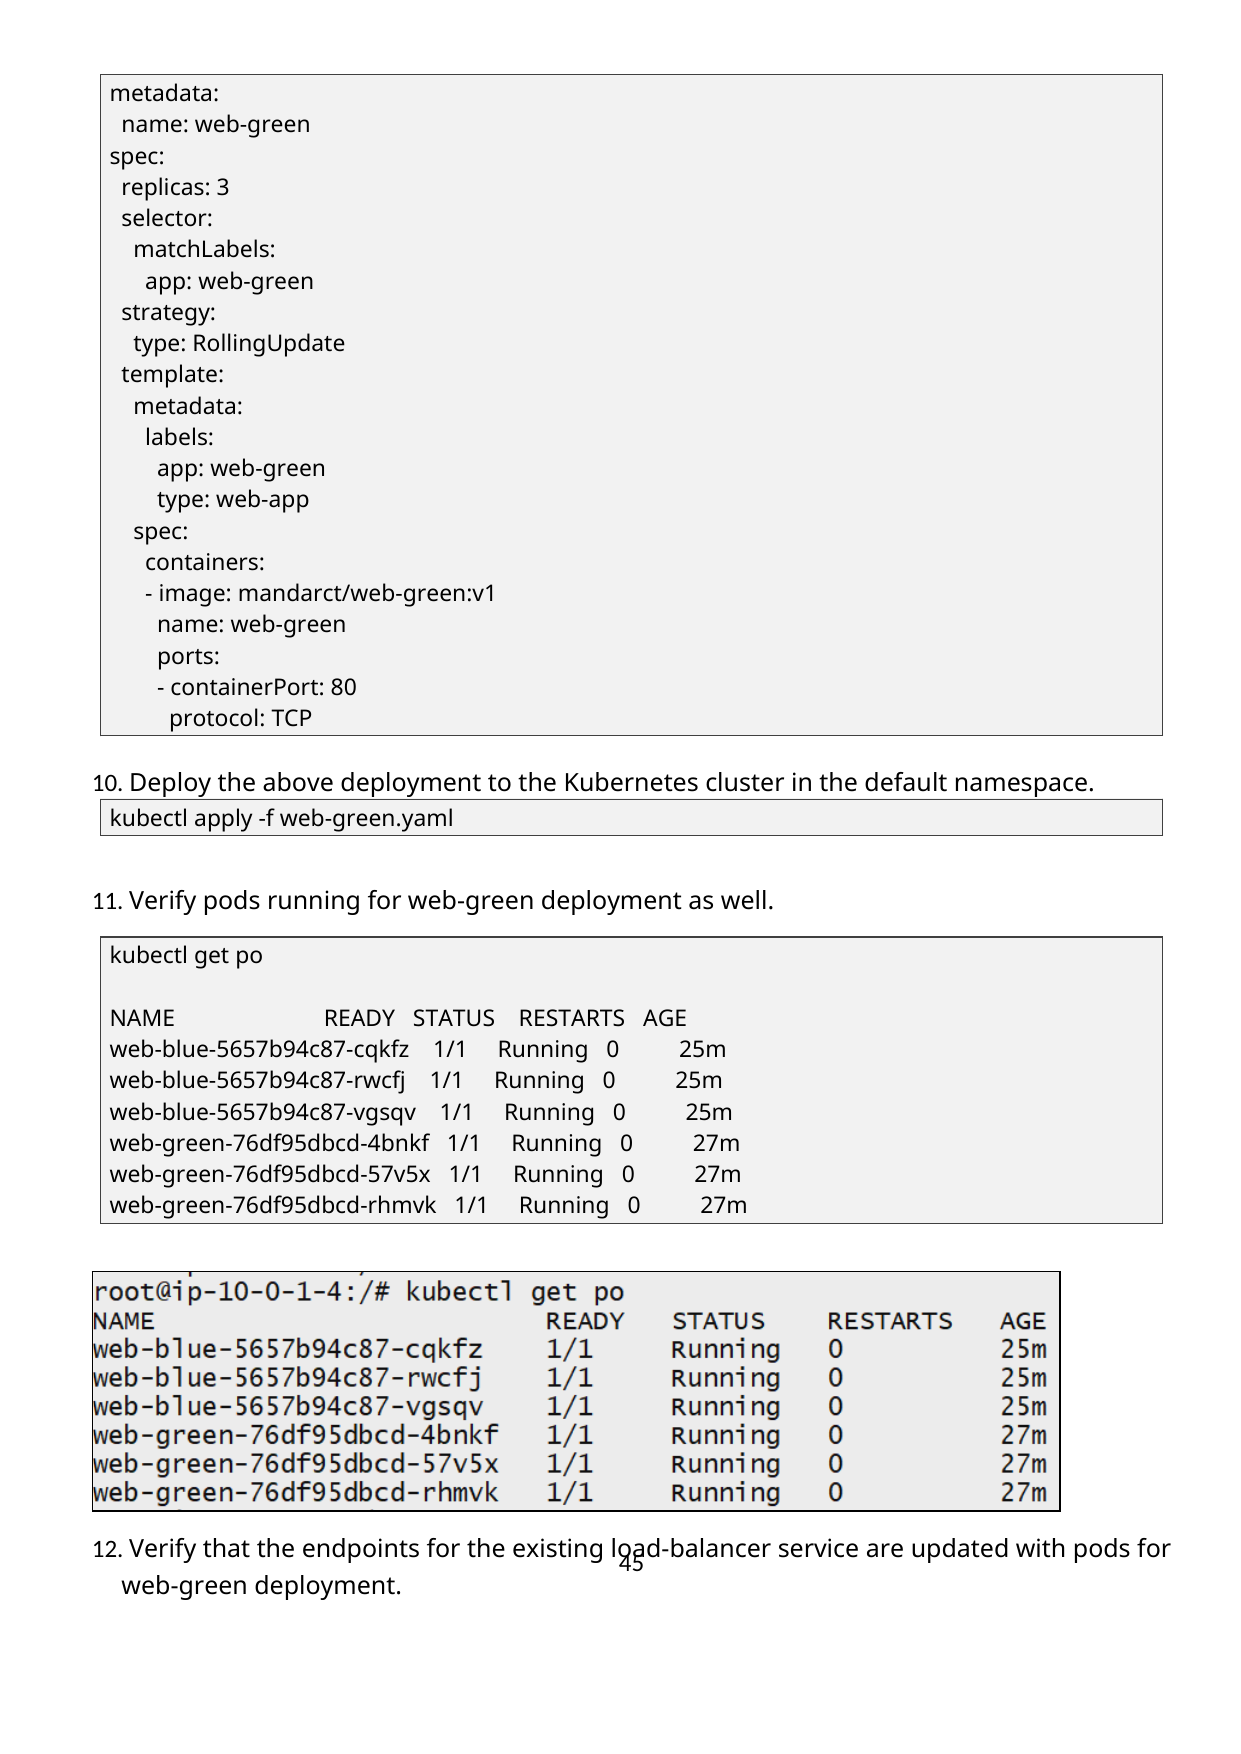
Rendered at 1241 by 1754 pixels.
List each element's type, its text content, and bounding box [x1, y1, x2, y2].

text containers: [101, 543, 1162, 574]
text type: RollingUpdate [101, 324, 1162, 355]
text matchLabels: [101, 230, 1162, 261]
text template: [101, 355, 1162, 386]
text protocol: TCP [101, 699, 1162, 735]
text name: web-green [101, 605, 1162, 636]
text - image: mandarct/web-green:v1 [101, 574, 1162, 605]
list Verify that the endpoints for the existing load-balancer service are updated with pods for web-green deployment. [92, 1531, 1176, 1602]
text labels: [101, 418, 1162, 449]
text kubectl apply -f web-green.yaml [101, 800, 1162, 835]
text web-blue-5657b94c87-vgsqv 1/1 Running 0 25m [101, 1093, 1162, 1124]
list Deploy the above deployment to the Kubernetes cluster in the default namespace. [92, 764, 1176, 798]
text web-green-76df95dbcd-rhmvk 1/1 Running 0 27m [101, 1186, 1162, 1223]
text kubectl get po [101, 938, 1162, 968]
text web-blue-5657b94c87-cqkfz 1/1 Running 0 25m [101, 1030, 1162, 1061]
text ports: [101, 636, 1162, 668]
text web-blue-5657b94c87-rwcfj 1/1 Running 0 25m [101, 1061, 1162, 1093]
text NAME READY STATUS RESTARTS AGE [101, 999, 1162, 1030]
text web-green-76df95dbcd-57v5x 1/1 Running 0 27m [101, 1155, 1162, 1186]
text name: web-green [101, 105, 1162, 136]
text - containerPort: 80 [101, 668, 1162, 699]
picture [93, 1272, 1059, 1510]
text metadata: [101, 386, 1162, 418]
text metadata: [101, 75, 1162, 105]
list Verify pods running for web-green deployment as well. [92, 883, 1176, 917]
text selector: [101, 199, 1162, 230]
text type: web-app [101, 480, 1162, 511]
text replicas: 3 [101, 168, 1162, 199]
text strategy: [101, 293, 1162, 324]
text web-green-76df95dbcd-4bnkf 1/1 Running 0 27m [101, 1124, 1162, 1155]
text spec: [101, 511, 1162, 543]
text app: web-green [101, 449, 1162, 480]
text spec: [101, 136, 1162, 168]
text app: web-green [101, 261, 1162, 293]
